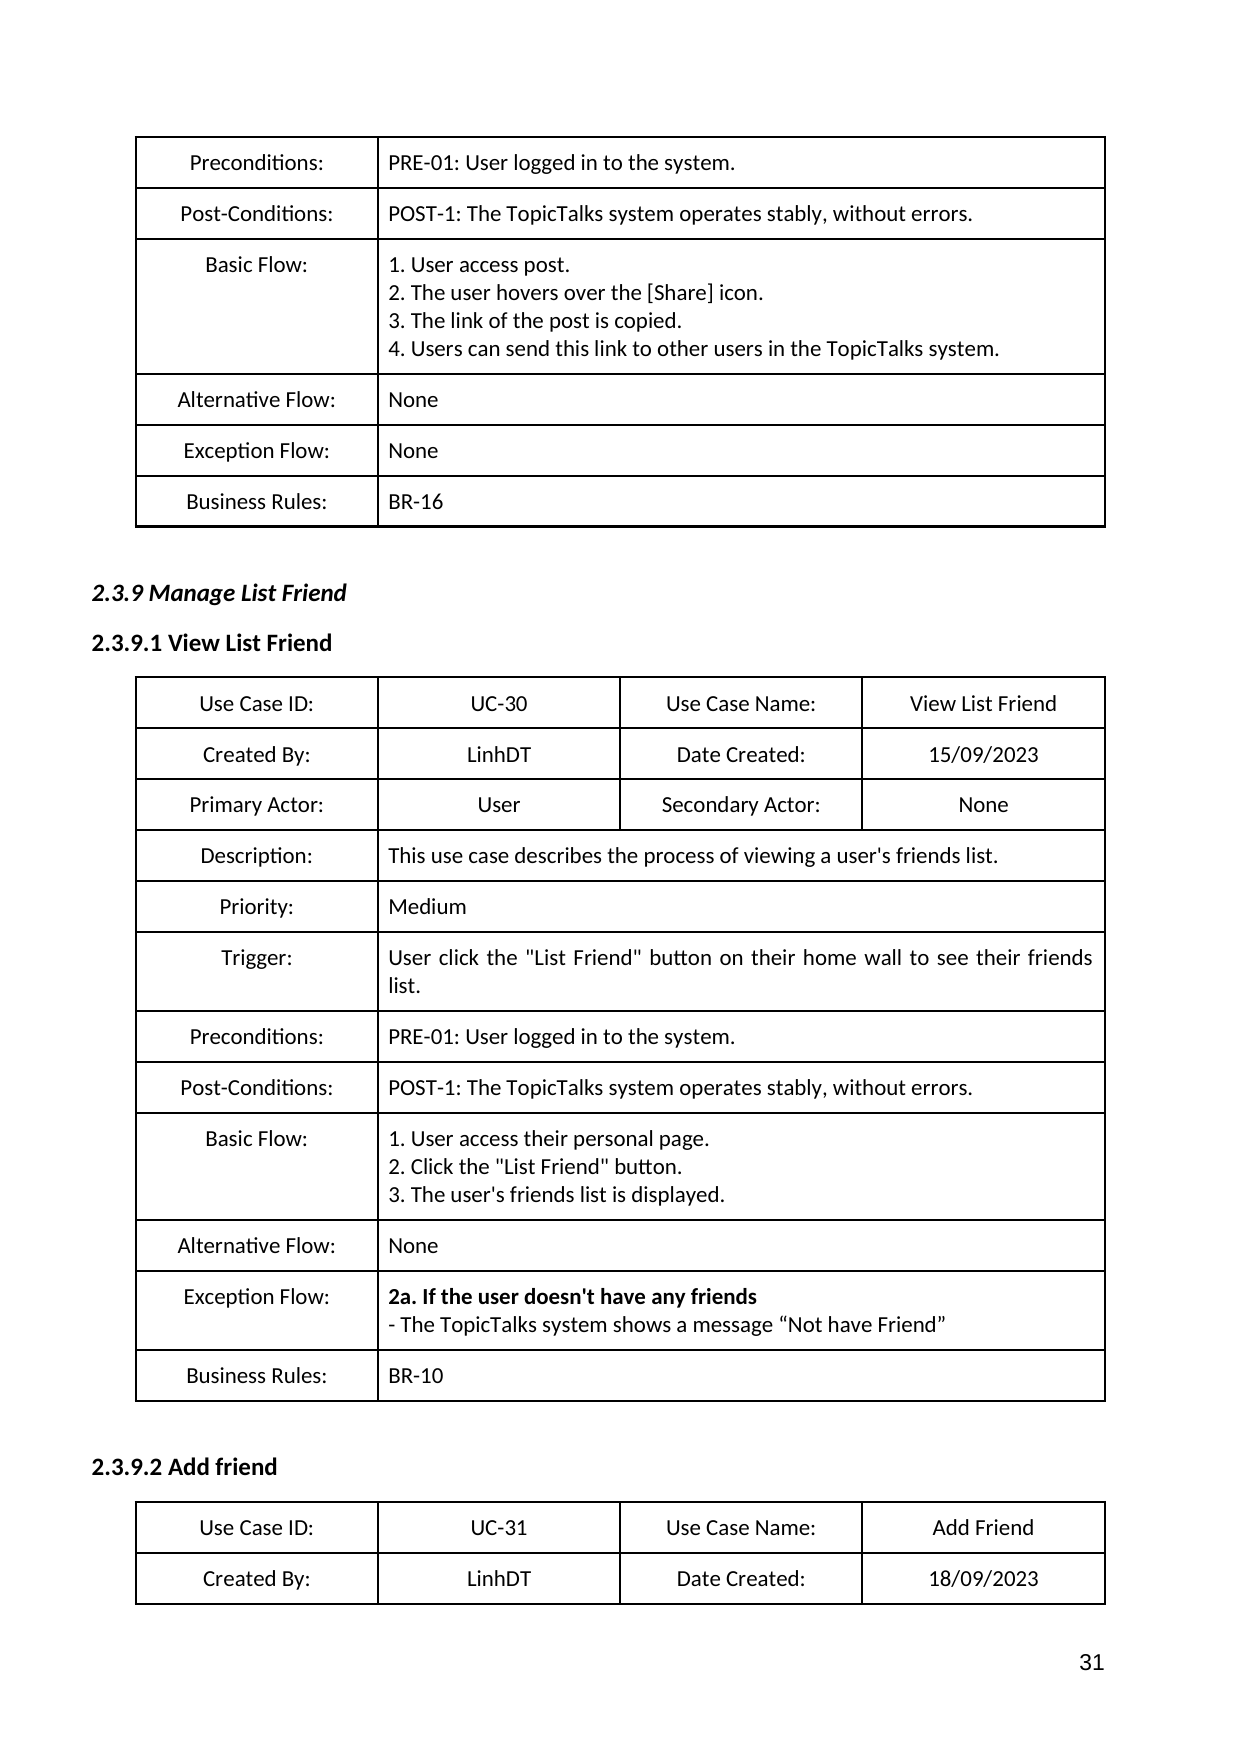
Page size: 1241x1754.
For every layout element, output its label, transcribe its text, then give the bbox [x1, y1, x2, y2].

table_cell Business Rules: [137, 477, 377, 525]
table_cell Created By: [137, 1554, 377, 1603]
table_cell 18/09/2023 [863, 1554, 1104, 1603]
table_cell Medium [379, 882, 1104, 931]
table_header UC-30 [379, 678, 619, 727]
table_cell BR-16 [379, 477, 1104, 525]
table_cell Primary Actor: [137, 780, 377, 829]
table_cell PRE-01: User logged in to the system. [379, 138, 1104, 187]
table_header Add Friend [863, 1503, 1104, 1552]
table_cell This use case describes the process of viewing a user's friends list. [379, 831, 1104, 880]
table_cell 1. User access their personal page. 2. Click the "List Friend" button. 3. The user's friends list is displayed. [379, 1114, 1104, 1219]
table_header UC-31 [379, 1503, 619, 1552]
table_header Use Case ID: [137, 678, 377, 727]
table_cell POST-1: The TopicTalks system operates stably, without errors. [379, 189, 1104, 238]
table_cell None [379, 426, 1104, 474]
table_cell Date Created: [621, 729, 861, 778]
table_header Use Case ID: [137, 1503, 377, 1552]
subtitle 2.3.9.2 Add friend [91, 1451, 1104, 1482]
table_cell User click the "List Friend" button on their home wall to see their friends list. [379, 933, 1104, 1010]
table_cell None [379, 375, 1104, 423]
table_cell LinhDT [379, 1554, 619, 1603]
table_cell Secondary Actor: [621, 780, 861, 829]
table_cell Created By: [137, 729, 377, 778]
table_header Use Case Name: [621, 1503, 861, 1552]
subtitle 2.3.9.1 View List Friend [91, 627, 1104, 657]
table_cell Trigger: [137, 933, 377, 1010]
table_cell None [379, 1221, 1104, 1270]
table_header Use Case Name: [621, 678, 861, 727]
table_cell Preconditions: [137, 138, 377, 187]
table_header View List Friend [863, 678, 1104, 727]
table_cell Post-Conditions: [137, 1063, 377, 1112]
table_cell Post-Conditions: [137, 189, 377, 238]
table_cell 15/09/2023 [863, 729, 1104, 778]
table_cell Business Rules: [137, 1351, 377, 1399]
table_cell Basic Flow: [137, 240, 377, 373]
table_cell Priority: [137, 882, 377, 931]
table_cell BR-10 [379, 1351, 1104, 1399]
table_cell None [863, 780, 1104, 829]
table_cell 2a. If the user doesn't have any friends - The TopicTalks system shows a message “Not have Friend” [379, 1272, 1104, 1349]
table_cell Alternative Flow: [137, 375, 377, 423]
table_cell Description: [137, 831, 377, 880]
table_cell PRE-01: User logged in to the system. [379, 1012, 1104, 1061]
table_cell Exception Flow: [137, 1272, 377, 1349]
table_cell POST-1: The TopicTalks system operates stably, without errors. [379, 1063, 1104, 1112]
table_cell Alternative Flow: [137, 1221, 377, 1270]
table_cell Preconditions: [137, 1012, 377, 1061]
table_cell User [379, 780, 619, 829]
table_cell Exception Flow: [137, 426, 377, 474]
table_cell LinhDT [379, 729, 619, 778]
table_cell Basic Flow: [137, 1114, 377, 1219]
table_cell 1. User access post. 2. The user hovers over the [Share] icon. 3. The link of the post is copied. 4. Users can send this link to other users in the TopicTalks system. [379, 240, 1104, 373]
table_cell Date Created: [621, 1554, 861, 1603]
subtitle 2.3.9 Manage List Friend [91, 577, 1104, 608]
